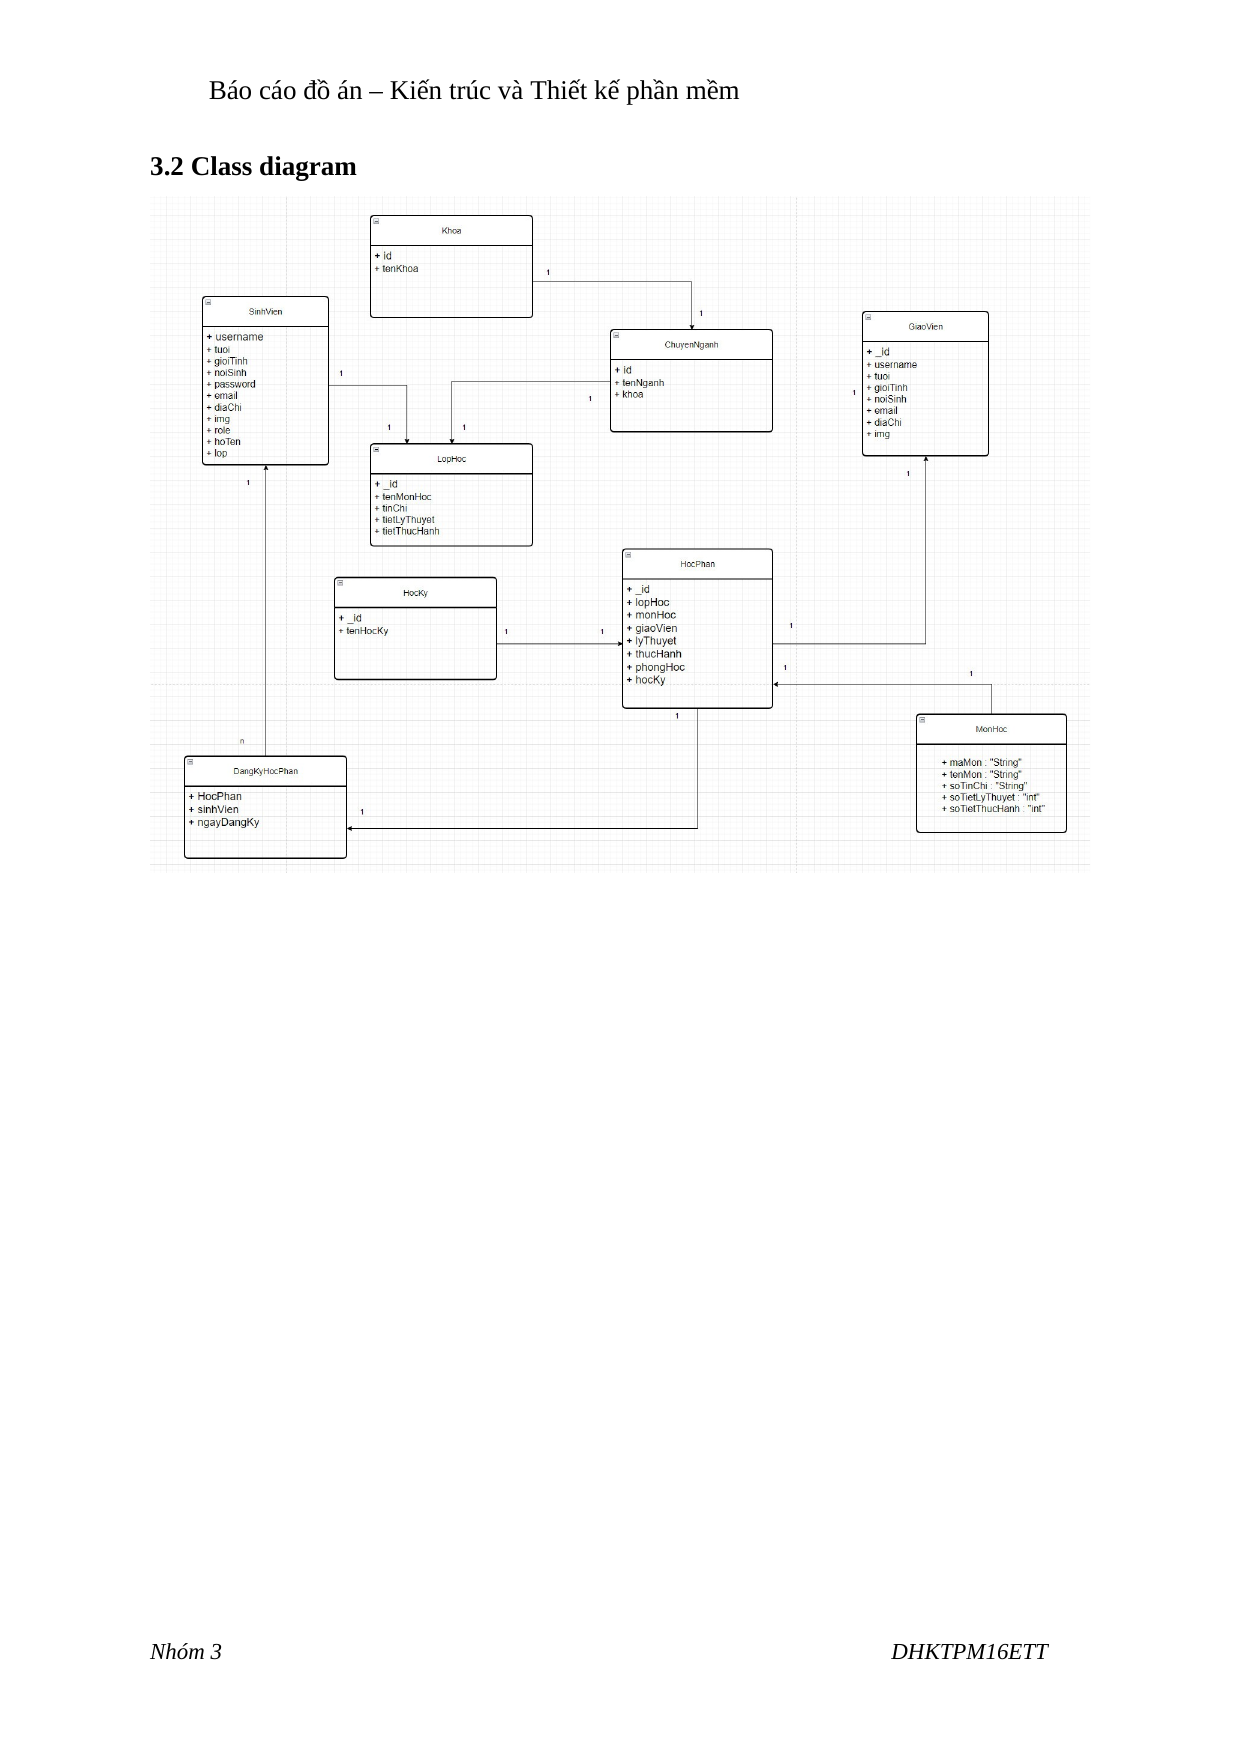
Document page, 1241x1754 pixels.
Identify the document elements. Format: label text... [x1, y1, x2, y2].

subtitle Class diagram [150, 150, 1090, 181]
picture [150, 196, 1091, 873]
